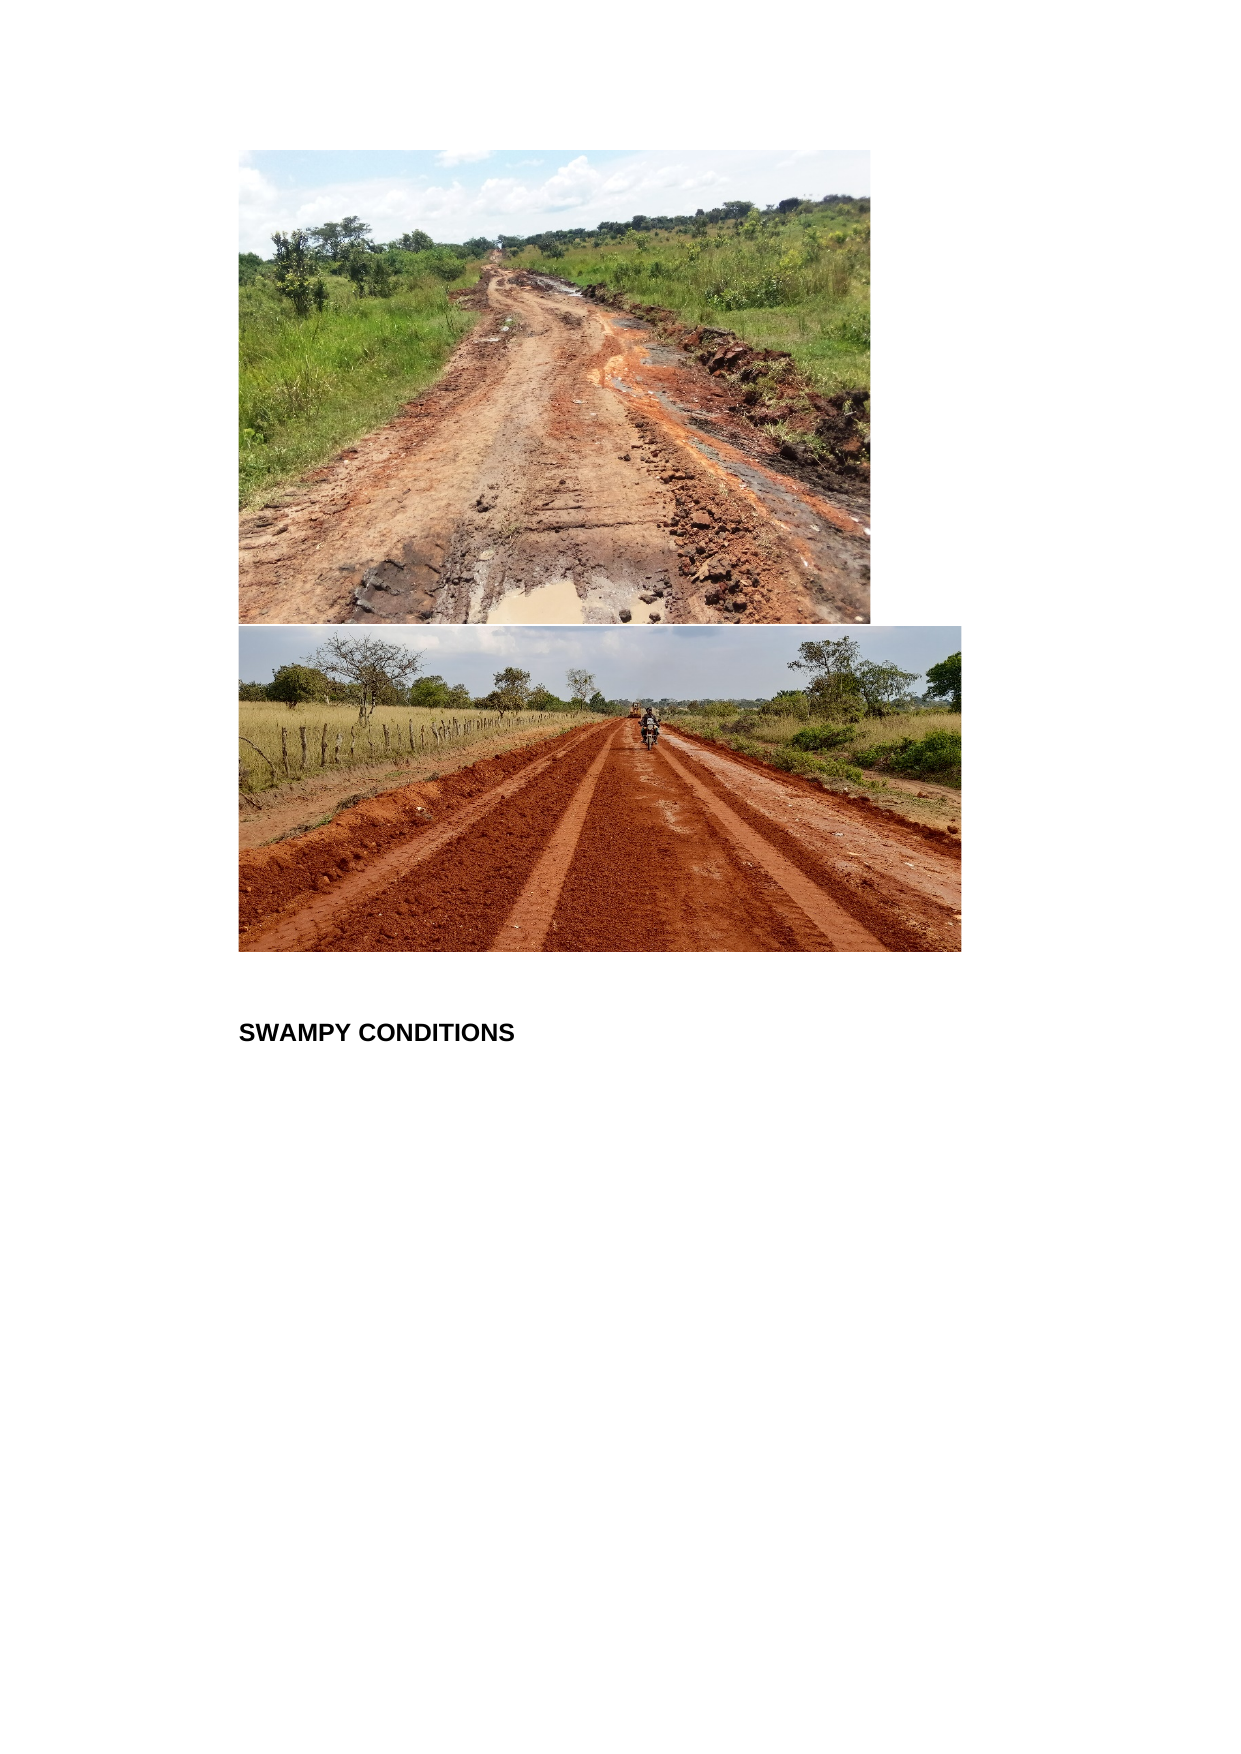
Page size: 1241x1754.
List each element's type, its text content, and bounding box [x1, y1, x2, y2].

picture [238, 150, 871, 624]
picture [238, 626, 962, 952]
text SWAMPY CONDITIONS [239, 1017, 1090, 1046]
